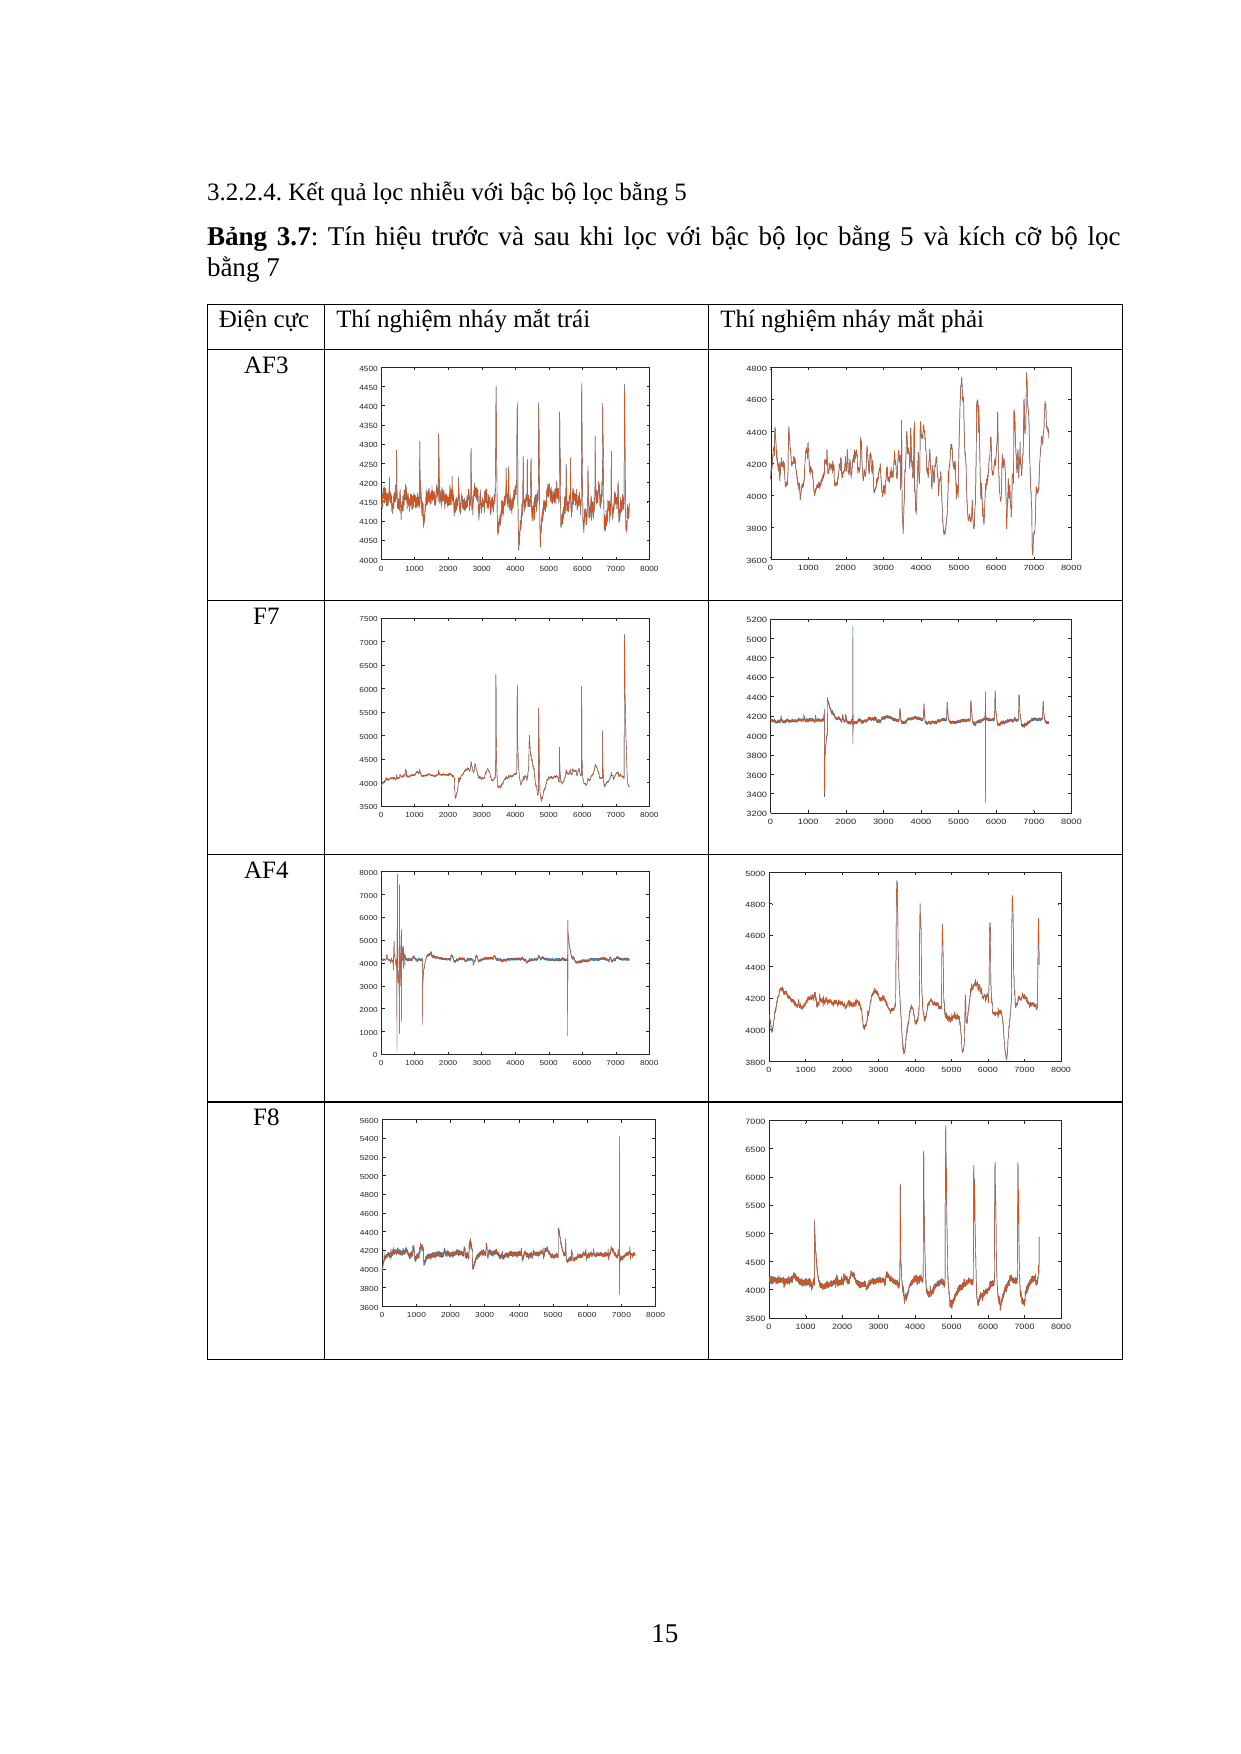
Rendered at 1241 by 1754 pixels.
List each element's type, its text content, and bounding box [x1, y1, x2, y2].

text Bảng 3.7: Tín hiệu trước và sau khi lọc với bậc bộ lọc bằng 5 và kích cỡ bộ lọc bằng 7 [207, 220, 1122, 283]
table_cell [325, 350, 708, 600]
table_header Thí nghiệm nháy mắt phải [709, 305, 1122, 349]
subtitle 3.2.2.4. Kết quả lọc nhiễu với bậc bộ lọc bằng 5 [207, 177, 1122, 206]
table_cell [709, 855, 1122, 1101]
table_cell [709, 350, 1122, 600]
table_cell [325, 1103, 708, 1359]
table_cell [709, 601, 1122, 854]
table_cell AF3 [208, 350, 324, 600]
table_cell [709, 1103, 1122, 1359]
table_cell F7 [208, 601, 324, 854]
table_header Thí nghiệm nháy mắt trái [325, 305, 708, 349]
table_cell F8 [208, 1103, 324, 1359]
table_cell AF4 [208, 855, 324, 1101]
table_cell [325, 601, 708, 854]
table_cell [325, 855, 708, 1101]
table_header Điện cực [208, 305, 324, 349]
